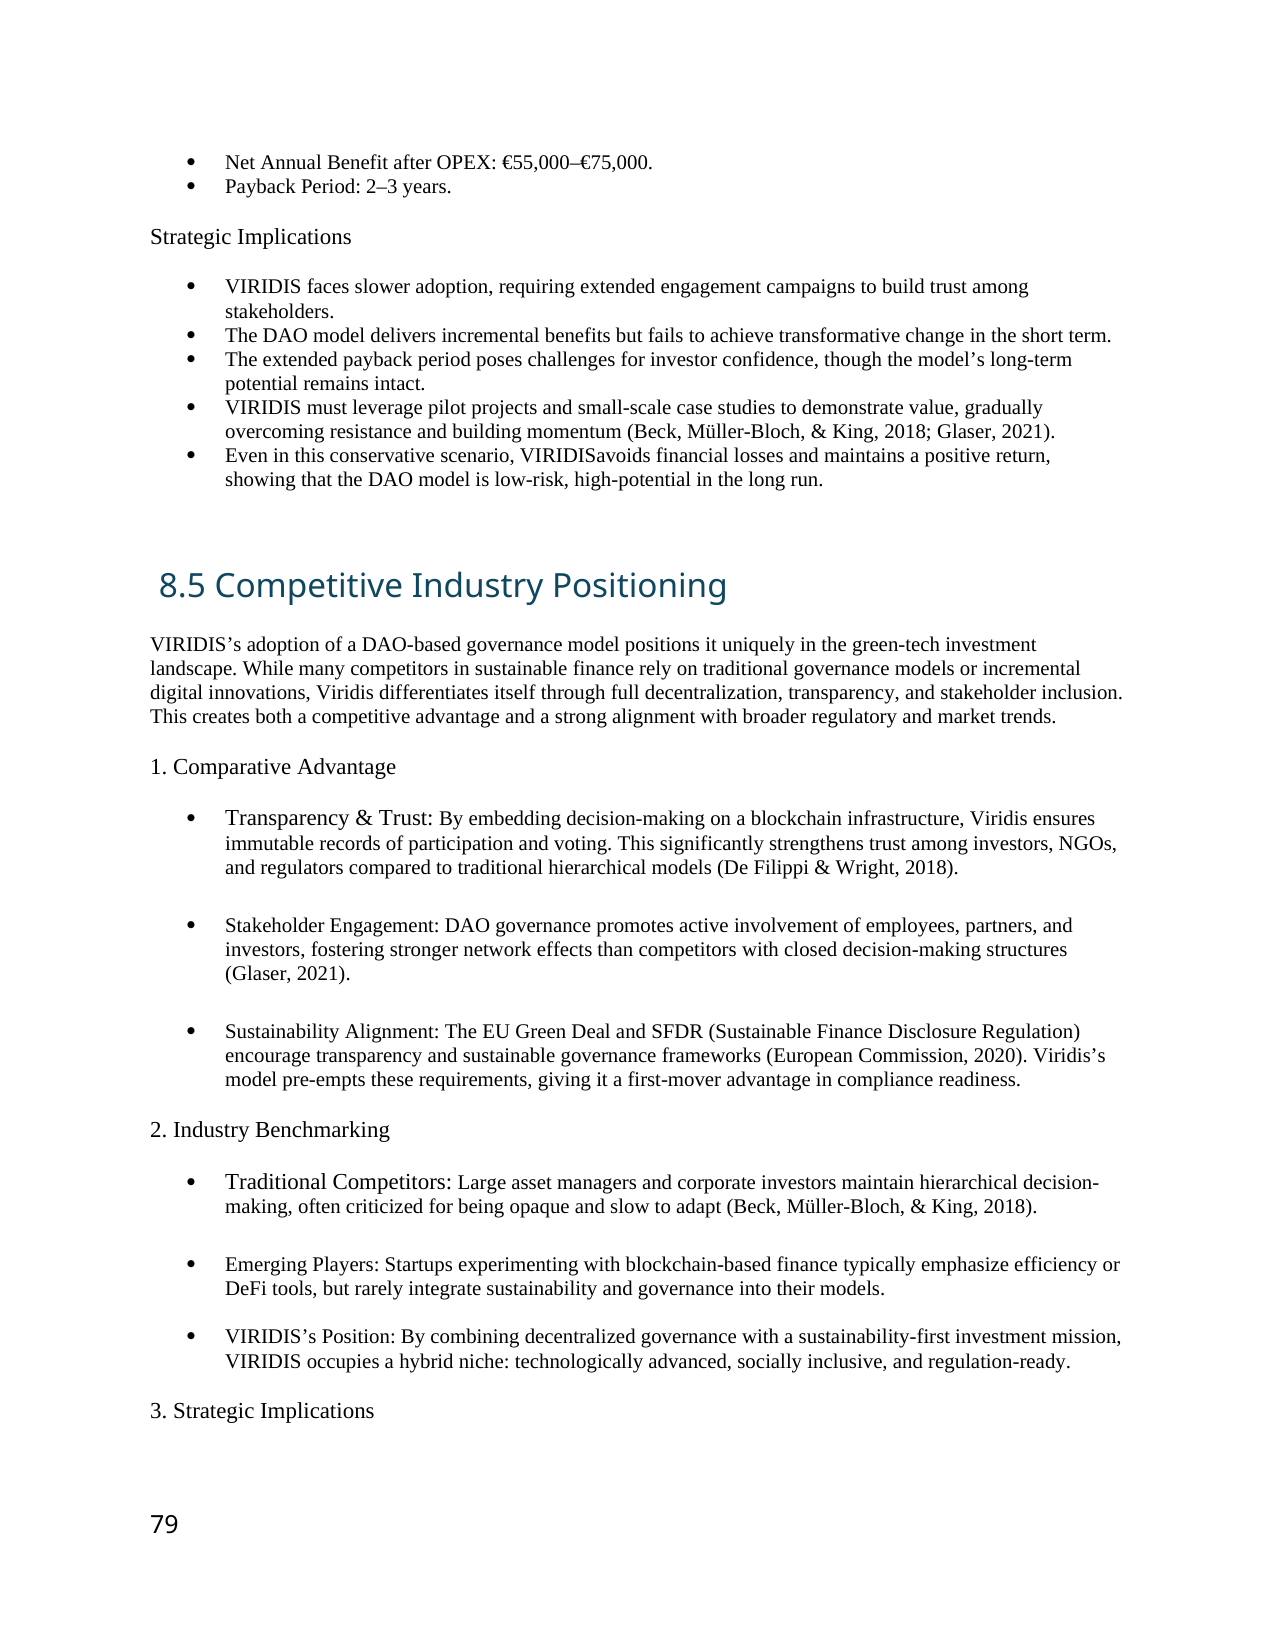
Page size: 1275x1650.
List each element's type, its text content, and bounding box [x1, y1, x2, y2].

text 2. Industry Benchmarking [150, 1116, 1125, 1143]
list The extended payback period poses challenges for investor confidence, though the model’s long-term potential remains intact. [187, 347, 1125, 395]
list Emerging Players: Startups experimenting with blockchain-based finance typically emphasize efficiency or DeFi tools, but rarely integrate sustainability and governance into their models. [187, 1252, 1125, 1300]
list Traditional Competitors: Large asset managers and corporate investors maintain hierarchical decision-making, often criticized for being opaque and slow to adapt (Beck, Müller-Bloch, & King, 2018). [187, 1168, 1125, 1252]
list Transparency & Trust: By embedding decision-making on a blockchain infrastructure, Viridis ensures immutable records of participation and voting. This significantly strengthens trust among investors, NGOs, and regulators compared to traditional hierarchical models (De Filippi & Wright, 2018). [187, 804, 1125, 913]
list Even in this conservative scenario, VIRIDISavoids financial losses and maintains a positive return, showing that the DAO model is low-risk, high-potential in the long run. [187, 443, 1125, 491]
list VIRIDIS must leverage pilot projects and small-scale case studies to demonstrate value, gradually overcoming resistance and building momentum (Beck, Müller-Bloch, & King, 2018; Glaser, 2021). [187, 395, 1125, 443]
list VIRIDIS’s Position: By combining decentralized governance with a sustainability-first investment mission, VIRIDIS occupies a hybrid niche: technologically advanced, socially inclusive, and regulation-ready. [187, 1324, 1125, 1373]
list Net Annual Benefit after OPEX: €55,000–€75,000. [187, 150, 1125, 174]
list VIRIDIS faces slower adoption, requiring extended engagement campaigns to build trust among stakeholders. [187, 274, 1125, 323]
text 1. Comparative Advantage [150, 753, 1125, 779]
list Sustainability Alignment: The EU Green Deal and SFDR (Sustainable Finance Disclosure Regulation) encourage transparency and sustainable governance frameworks (European Commission, 2020). Viridis’s model pre-empts these requirements, giving it a first-mover advantage in compliance readiness. [187, 1019, 1125, 1091]
list Stakeholder Engagement: DAO governance promotes active involvement of employees, partners, and investors, fostering stronger network effects than competitors with closed decision-making structures (Glaser, 2021). [187, 913, 1125, 1019]
subtitle 8.5 Competitive Industry Positioning [150, 516, 1125, 607]
text Strategic Implications [150, 223, 1125, 249]
text 3. Strategic Implications [150, 1398, 1125, 1424]
text VIRIDIS’s adoption of a DAO-based governance model positions it uniquely in the green-tech investment landscape. While many competitors in sustainable finance rely on traditional governance models or incremental digital innovations, Viridis differentiates itself through full decentralization, transparency, and stakeholder inclusion. This creates both a competitive advantage and a strong alignment with broader regulatory and market trends. [150, 632, 1125, 728]
list Payback Period: 2–3 years. [187, 174, 1125, 198]
list The DAO model delivers incremental benefits but fails to achieve transformative change in the short term. [187, 323, 1125, 347]
